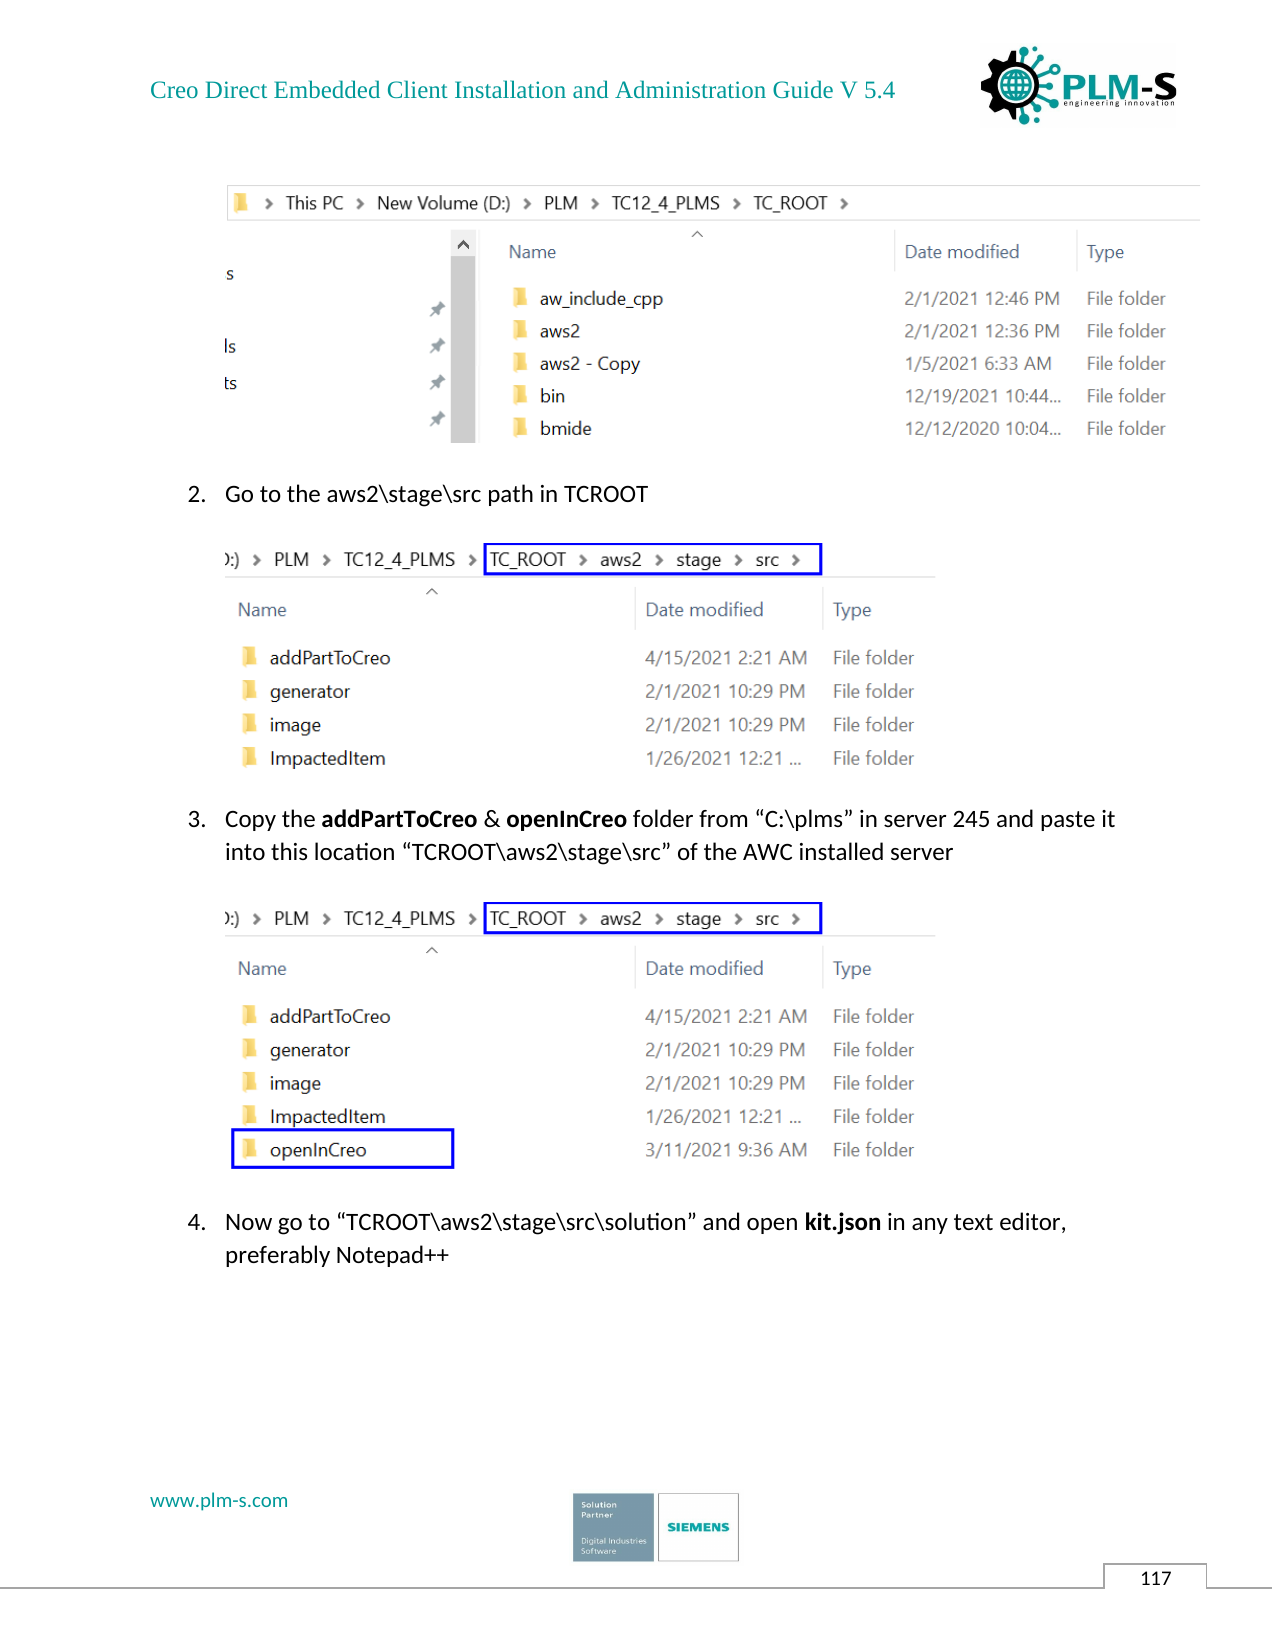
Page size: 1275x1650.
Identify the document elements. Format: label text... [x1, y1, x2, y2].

list Copy the addPartToCreo & openInCreo folder from “C:\plms” in server 245 and paste it into this location “TCROOT\aws2\stage\src” of the AWC installed server [187, 803, 1125, 867]
picture [225, 182, 1200, 443]
picture [225, 543, 936, 769]
picture [225, 902, 936, 1171]
picture [980, 43, 1177, 128]
list Now go to “TCROOT\aws2\stage\src\solution” and open kit.json in any text editor, preferably Notepad++ [187, 1206, 1125, 1269]
list Go to the aws2\stage\src path in TCROOT [187, 478, 1125, 508]
